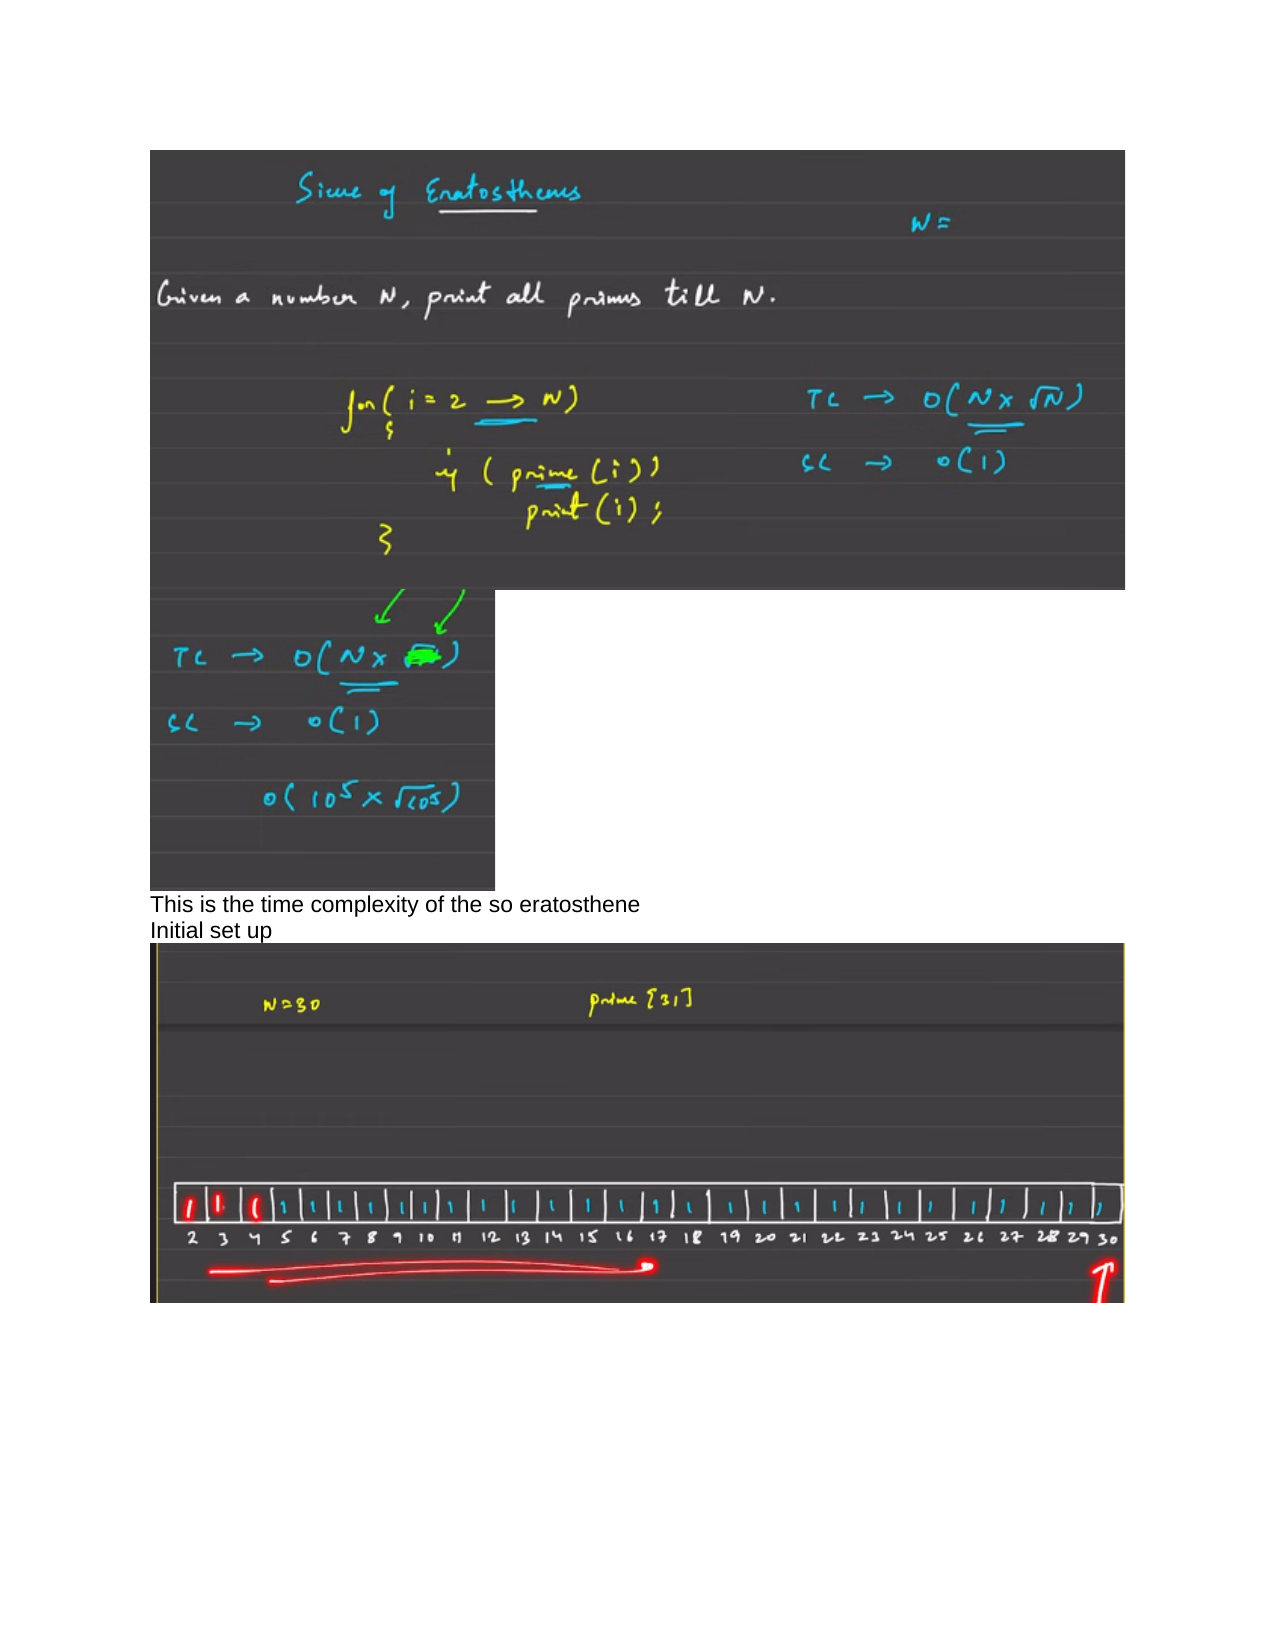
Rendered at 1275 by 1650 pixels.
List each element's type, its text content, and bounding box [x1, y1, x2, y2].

picture [150, 150, 1125, 891]
picture [150, 943, 1125, 1303]
text This is the time complexity of the so eratosthene [150, 891, 1125, 917]
text Initial set up [150, 917, 1125, 943]
